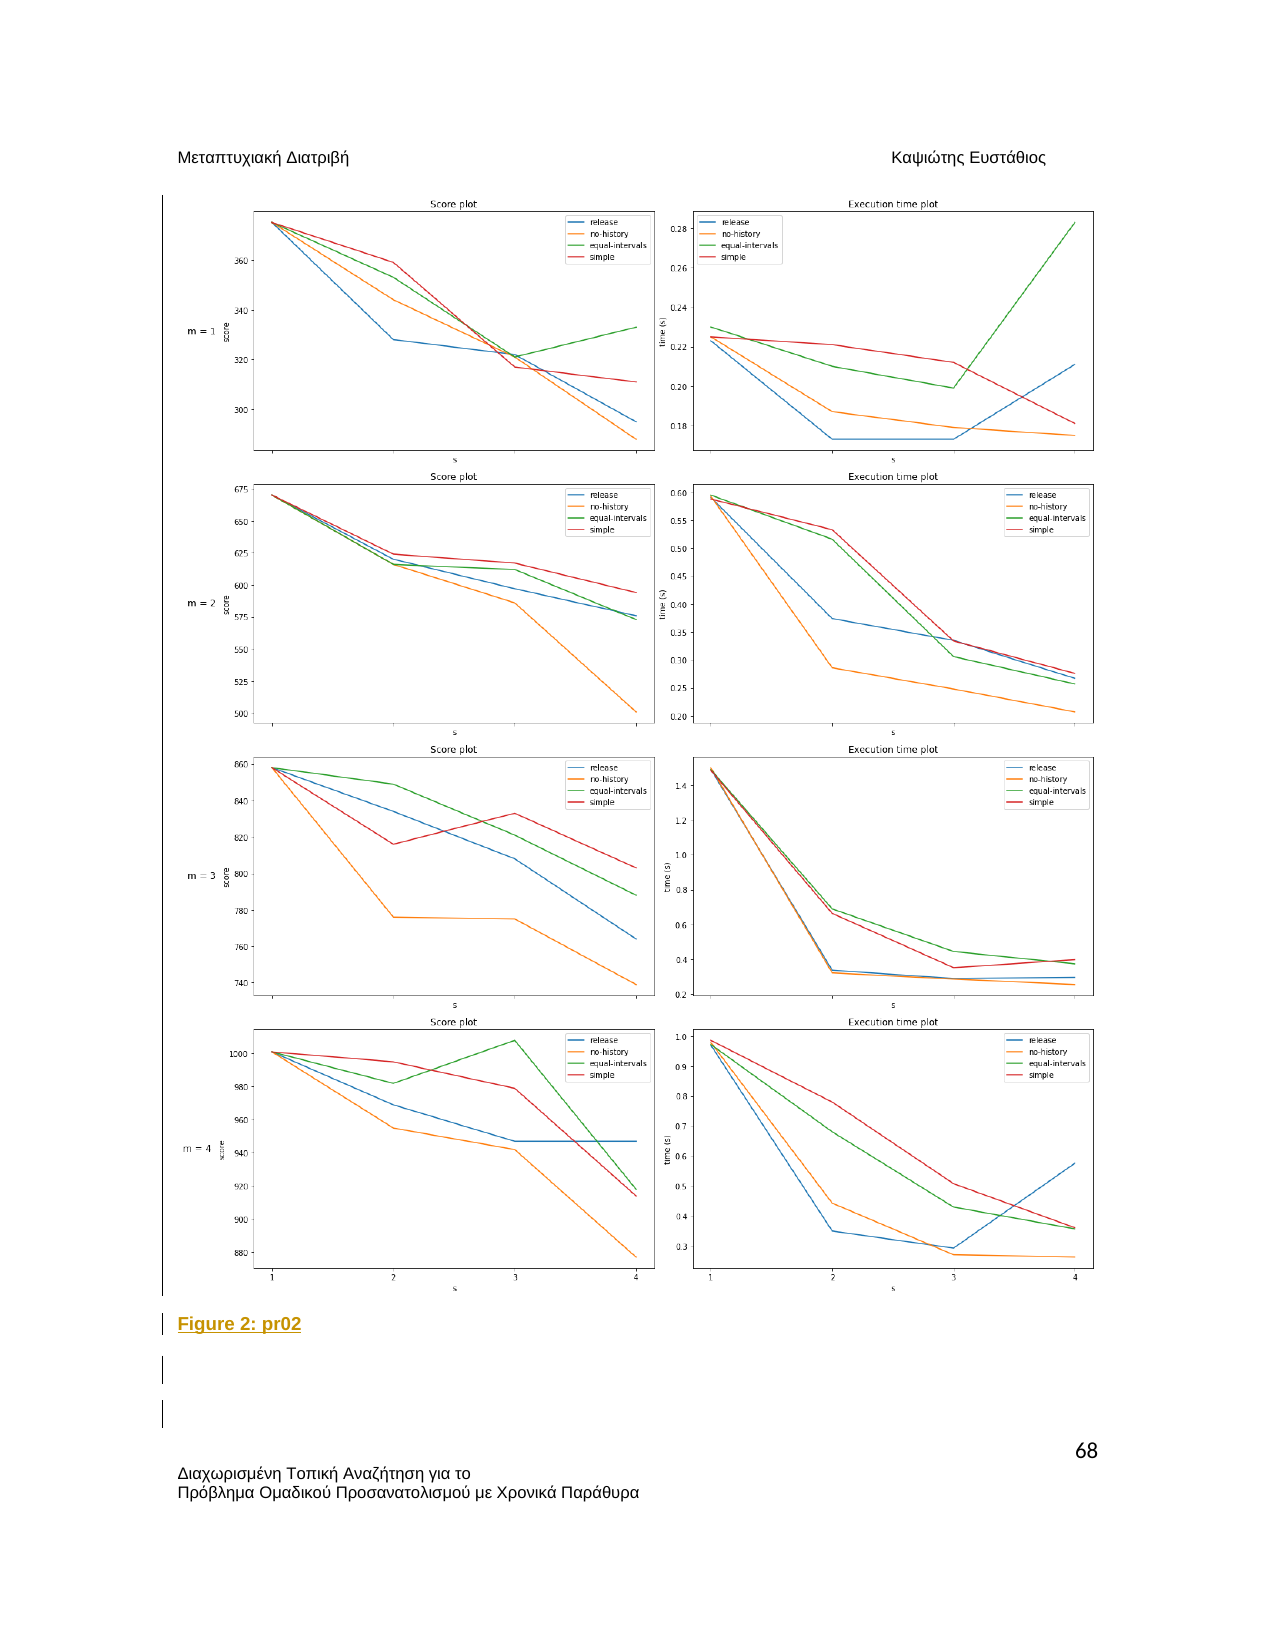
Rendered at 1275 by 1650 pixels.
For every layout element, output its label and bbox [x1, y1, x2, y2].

picture [177, 194, 1098, 1297]
